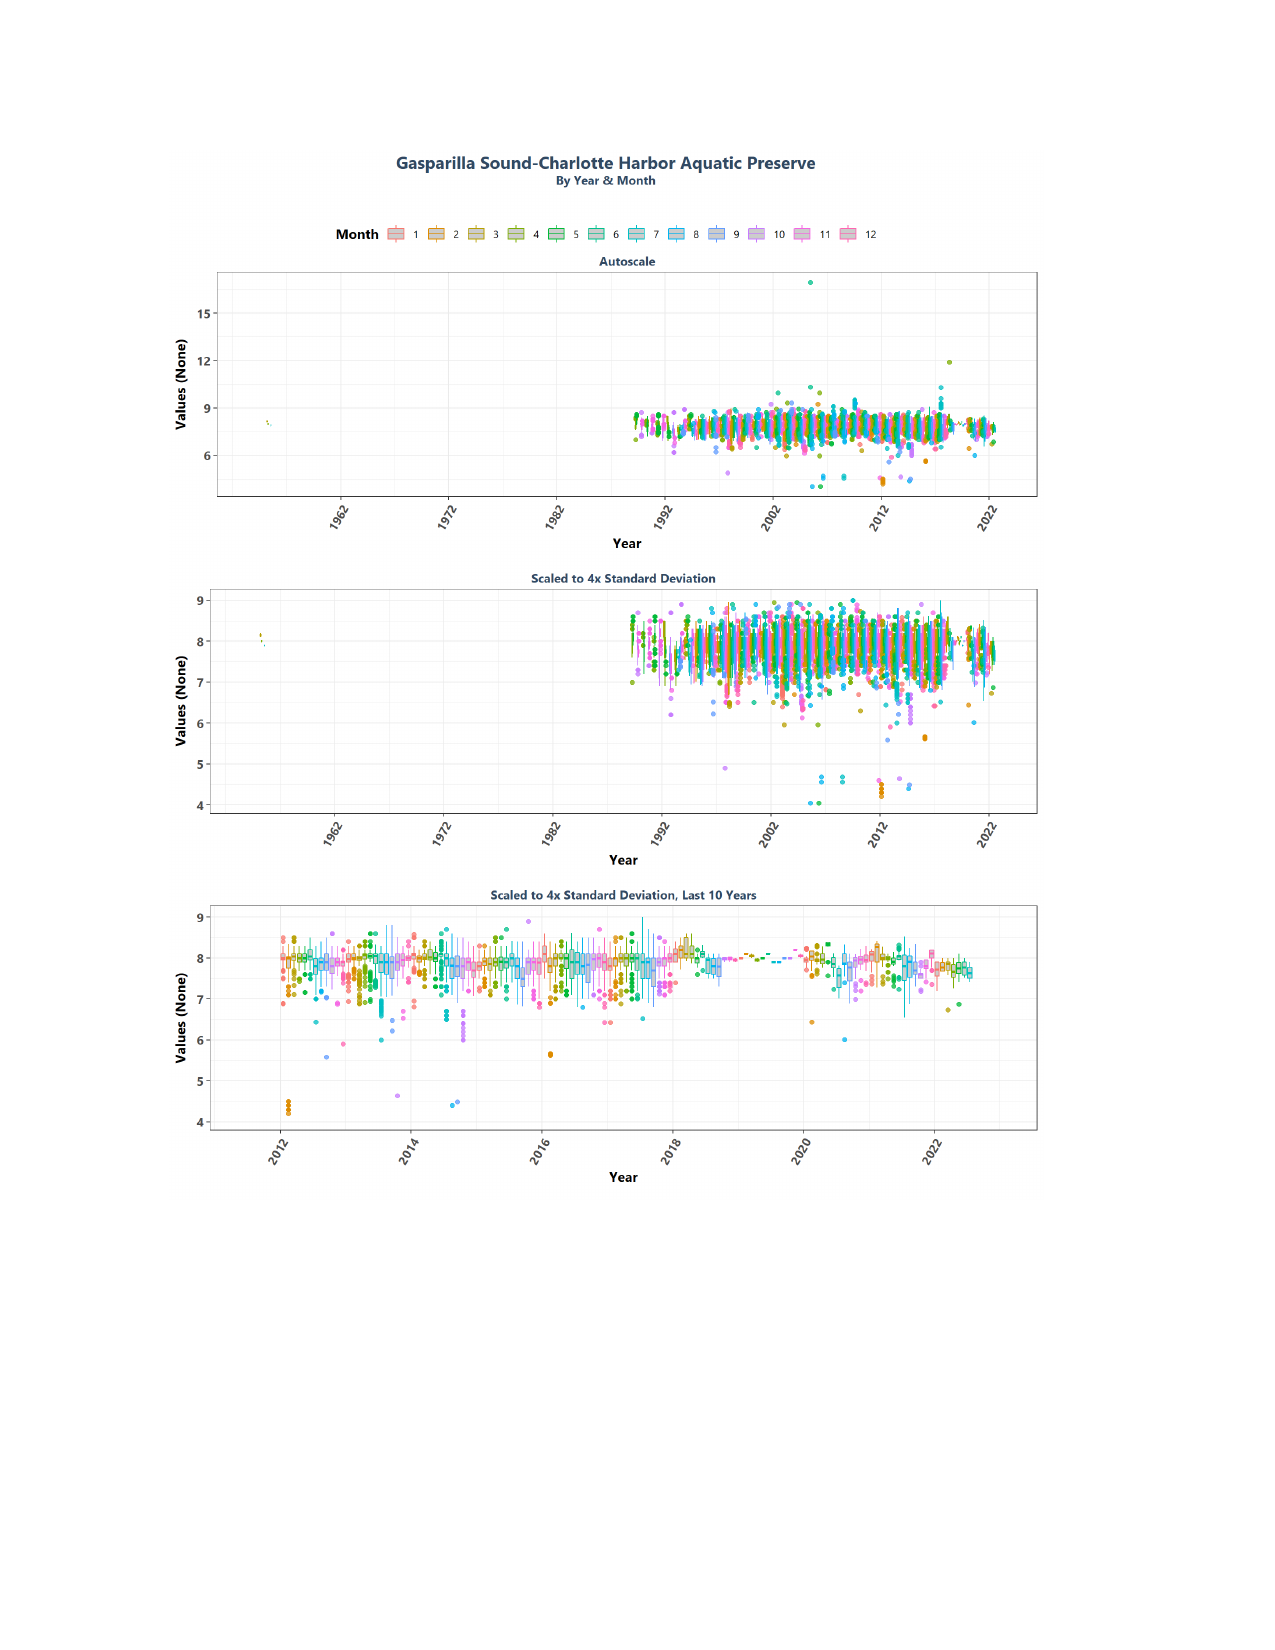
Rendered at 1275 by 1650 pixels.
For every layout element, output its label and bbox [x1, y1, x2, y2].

picture [168, 150, 1044, 1200]
